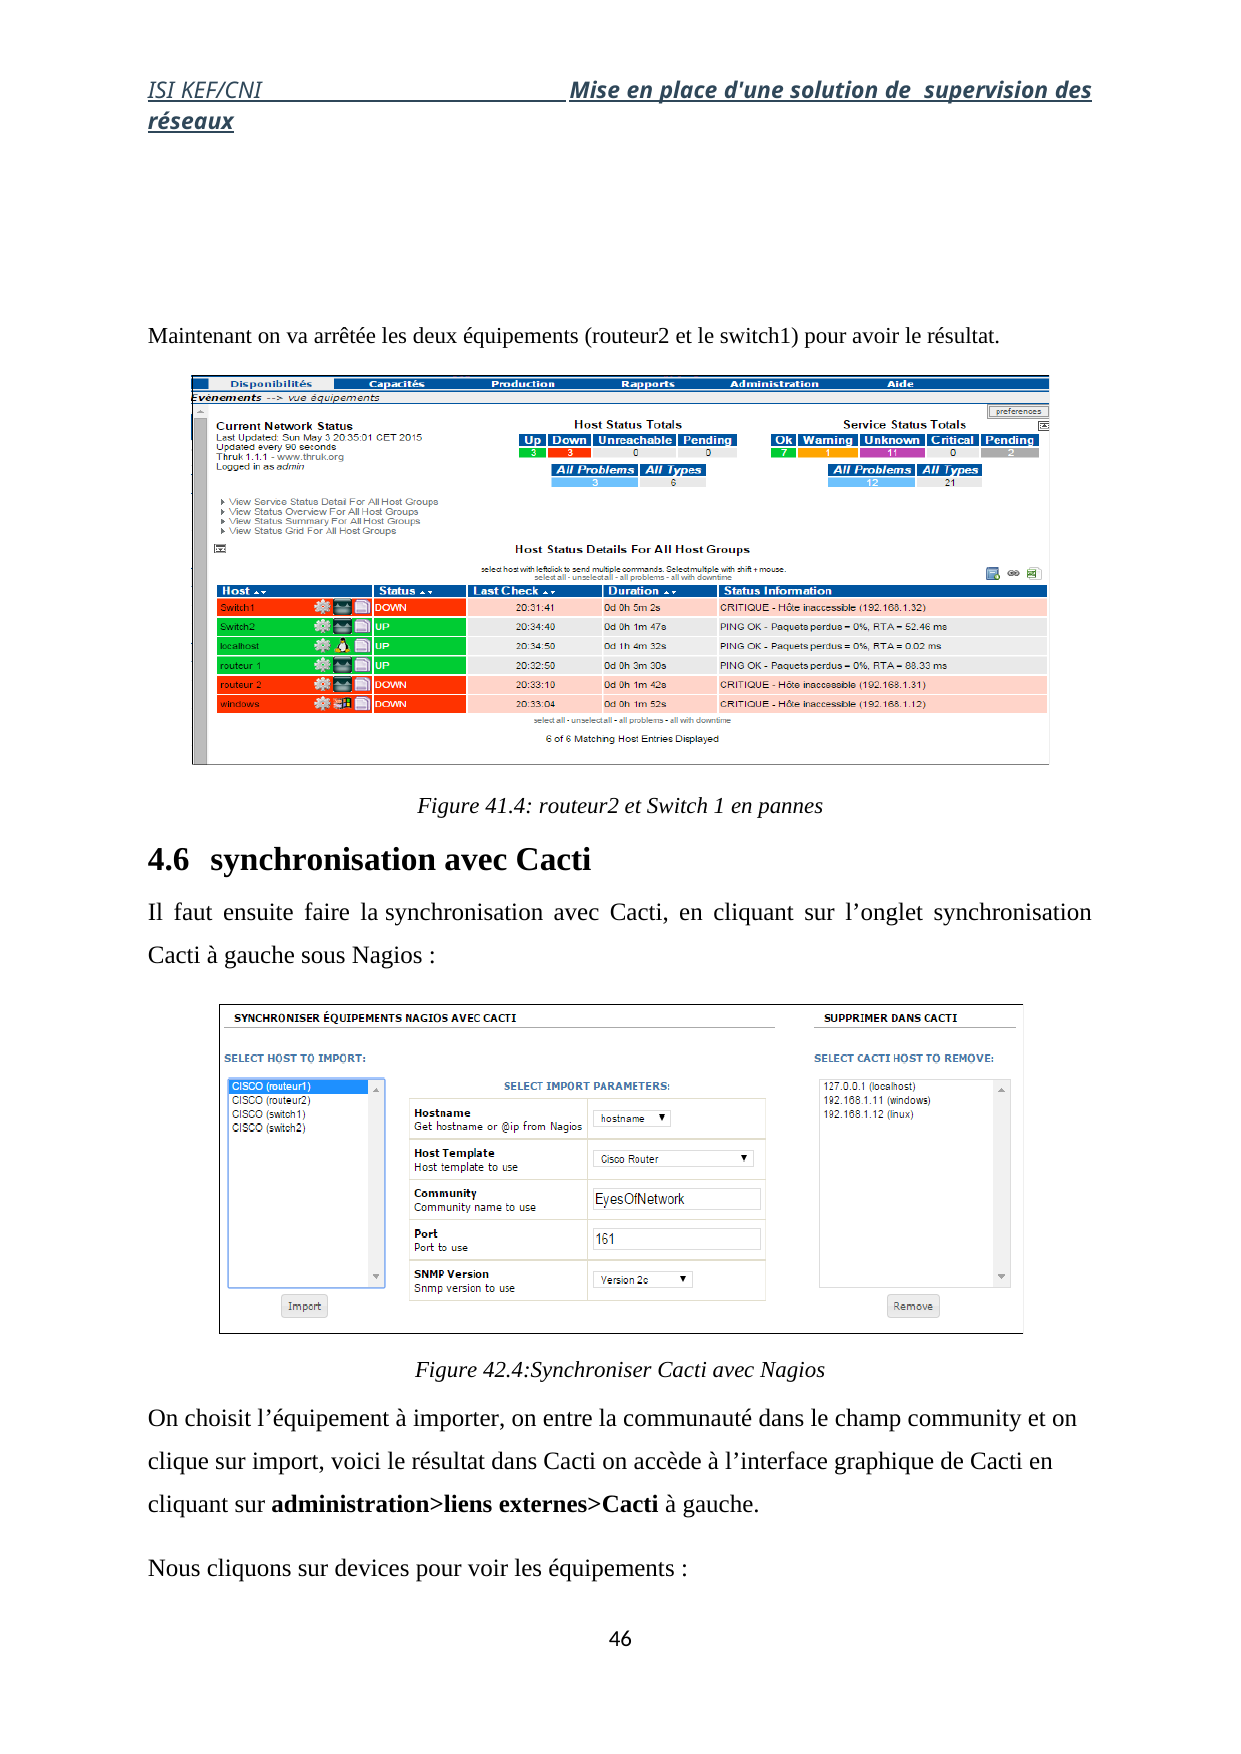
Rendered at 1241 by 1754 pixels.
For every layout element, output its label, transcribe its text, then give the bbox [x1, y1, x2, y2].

picture [191, 375, 1050, 765]
text Nous cliquons sur devices pour voir les équipements : [148, 1553, 1093, 1582]
list synchronisation avec Cacti [148, 839, 1093, 878]
picture [217, 1004, 1024, 1336]
text Figure 41.4: routeur2 et Switch 1 en pannes [148, 792, 1093, 819]
text On choisit l’équipement à importer, on entre la communauté dans le champ community et on clique sur import, voici le résultat dans Cacti on accède à l’interface graphique de Cacti en cliquant sur administration>liens externes>Cacti à gauche. [148, 1403, 1093, 1518]
list Il faut ensuite faire la synchronisation avec Cacti, en cliquant sur l’onglet synchronisation Cacti à gauche sous Nagios : [148, 897, 1093, 969]
text Figure 42.4:Synchroniser Cacti avec Nagios [148, 1356, 1093, 1382]
text Maintenant on va arrêtée les deux équipements (routeur2 et le switch1) pour avoir le résultat. [148, 322, 1093, 348]
